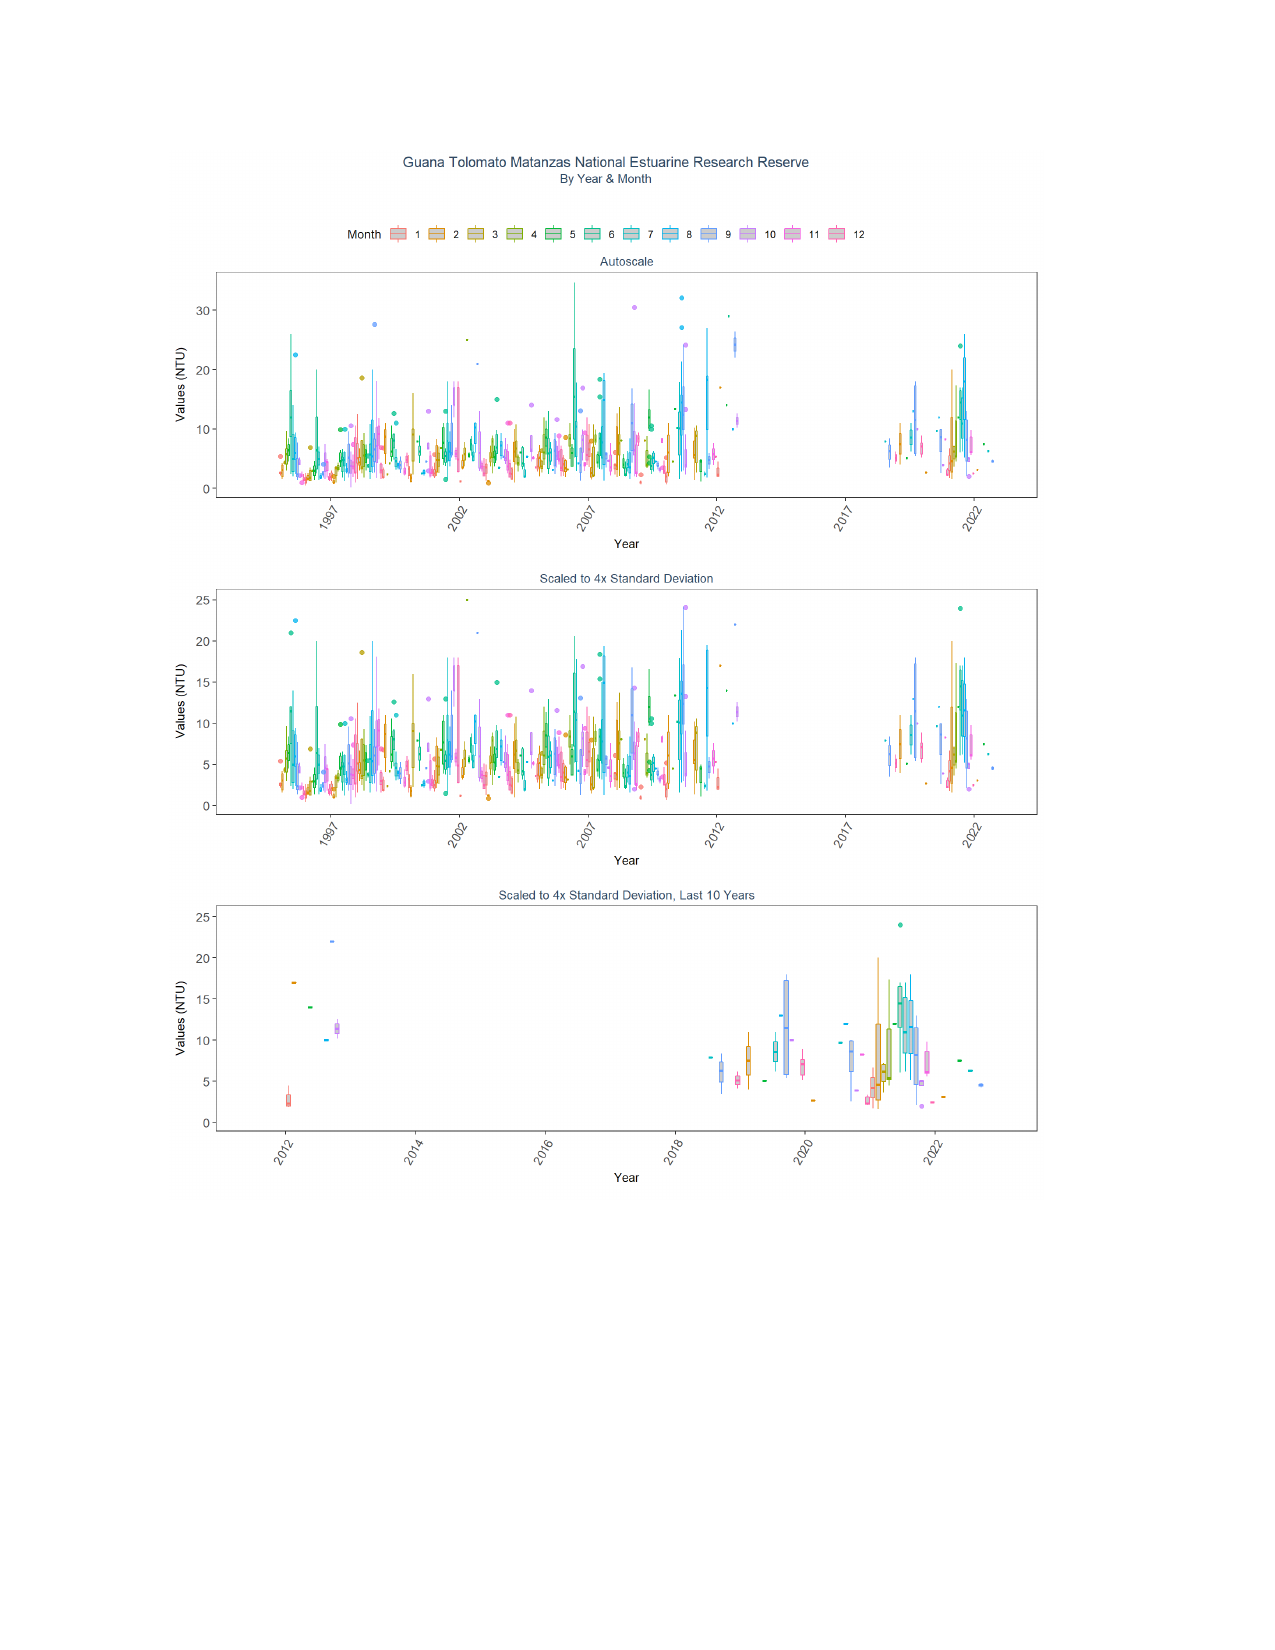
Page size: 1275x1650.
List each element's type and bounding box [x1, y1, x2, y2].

picture [168, 150, 1044, 1200]
